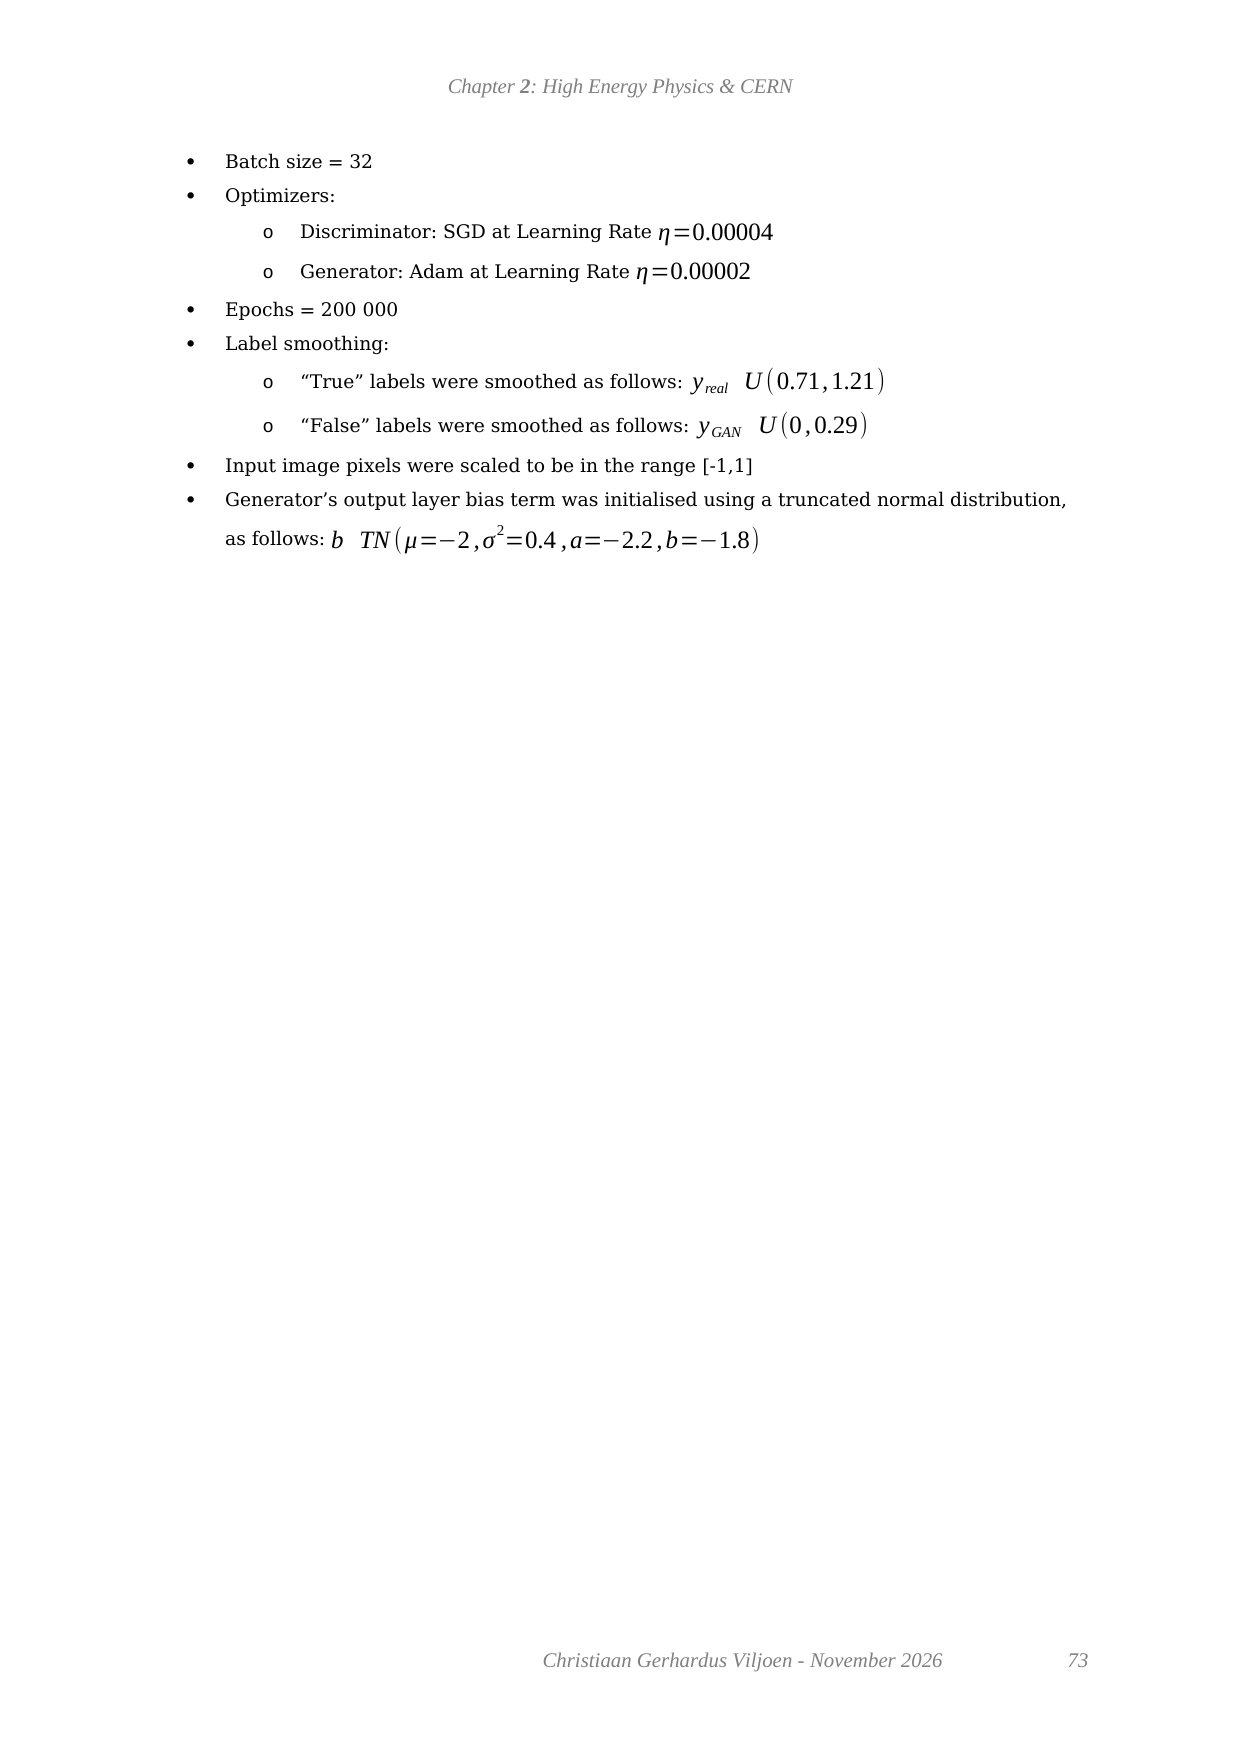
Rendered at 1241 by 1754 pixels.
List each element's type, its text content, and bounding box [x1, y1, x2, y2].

list Batch size = 32 [187, 150, 1090, 173]
list “True” labels were smoothed as follows: [262, 366, 1090, 398]
list Generator: Adam at Learning Rate [262, 258, 1090, 285]
list Label smoothing: [187, 332, 1090, 354]
list Input image pixels were scaled to be in the range [-1,1] [187, 454, 1090, 476]
list Epochs = 200 000 [187, 297, 1090, 320]
list Discriminator: SGD at Learning Rate [262, 218, 1090, 246]
list “False” labels were smoothed as follows: [262, 410, 1090, 442]
list Generator’s output layer bias term was initialised using a truncated normal distribution, as follows: [187, 488, 1090, 555]
list Optimizers: [187, 184, 1090, 207]
